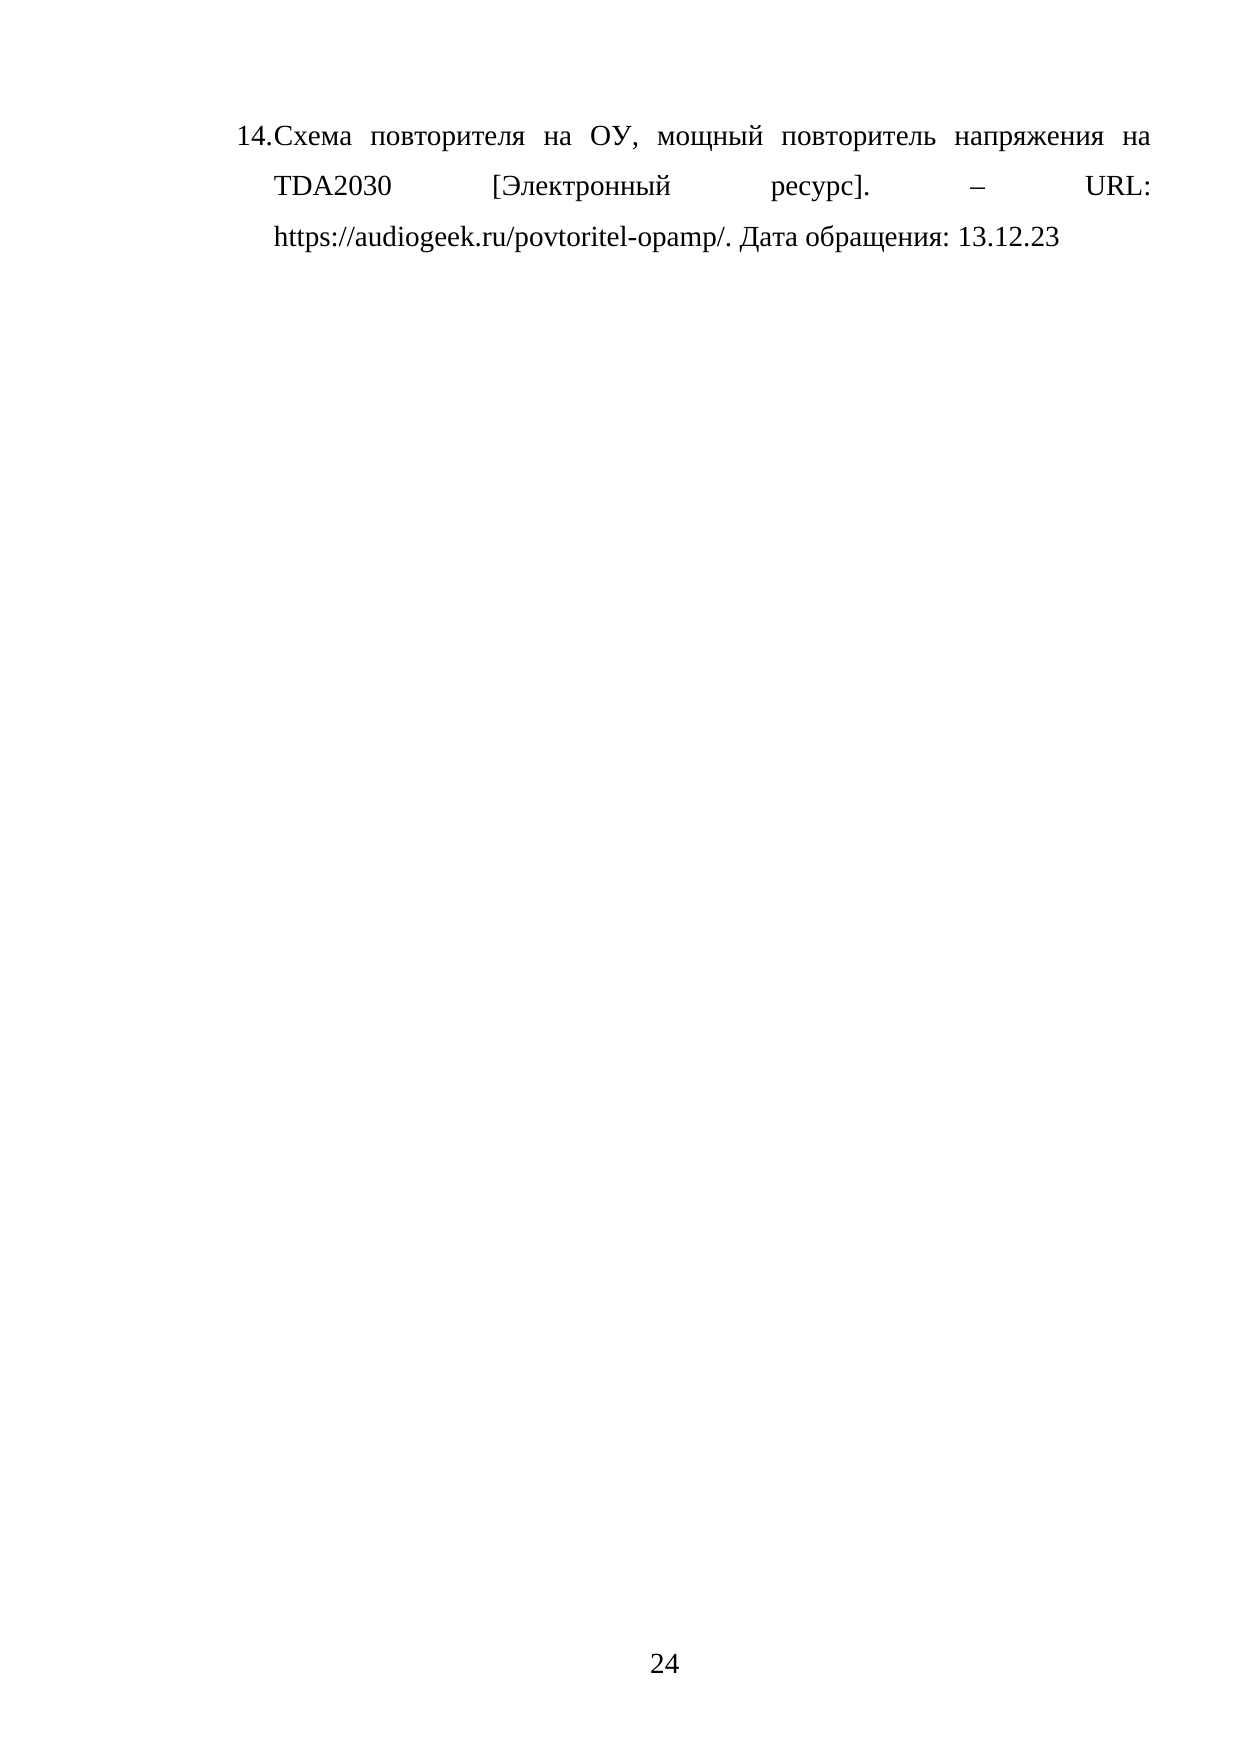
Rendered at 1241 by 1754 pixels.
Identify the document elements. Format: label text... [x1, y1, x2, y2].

list Схема повторителя на ОУ, мощный повторитель напряжения на TDA2030 [Электронный ресурс]. – URL: https://audiogeek.ru/povtoritel-opamp/. Дата обращения: 13.12.23 [236, 118, 1152, 252]
